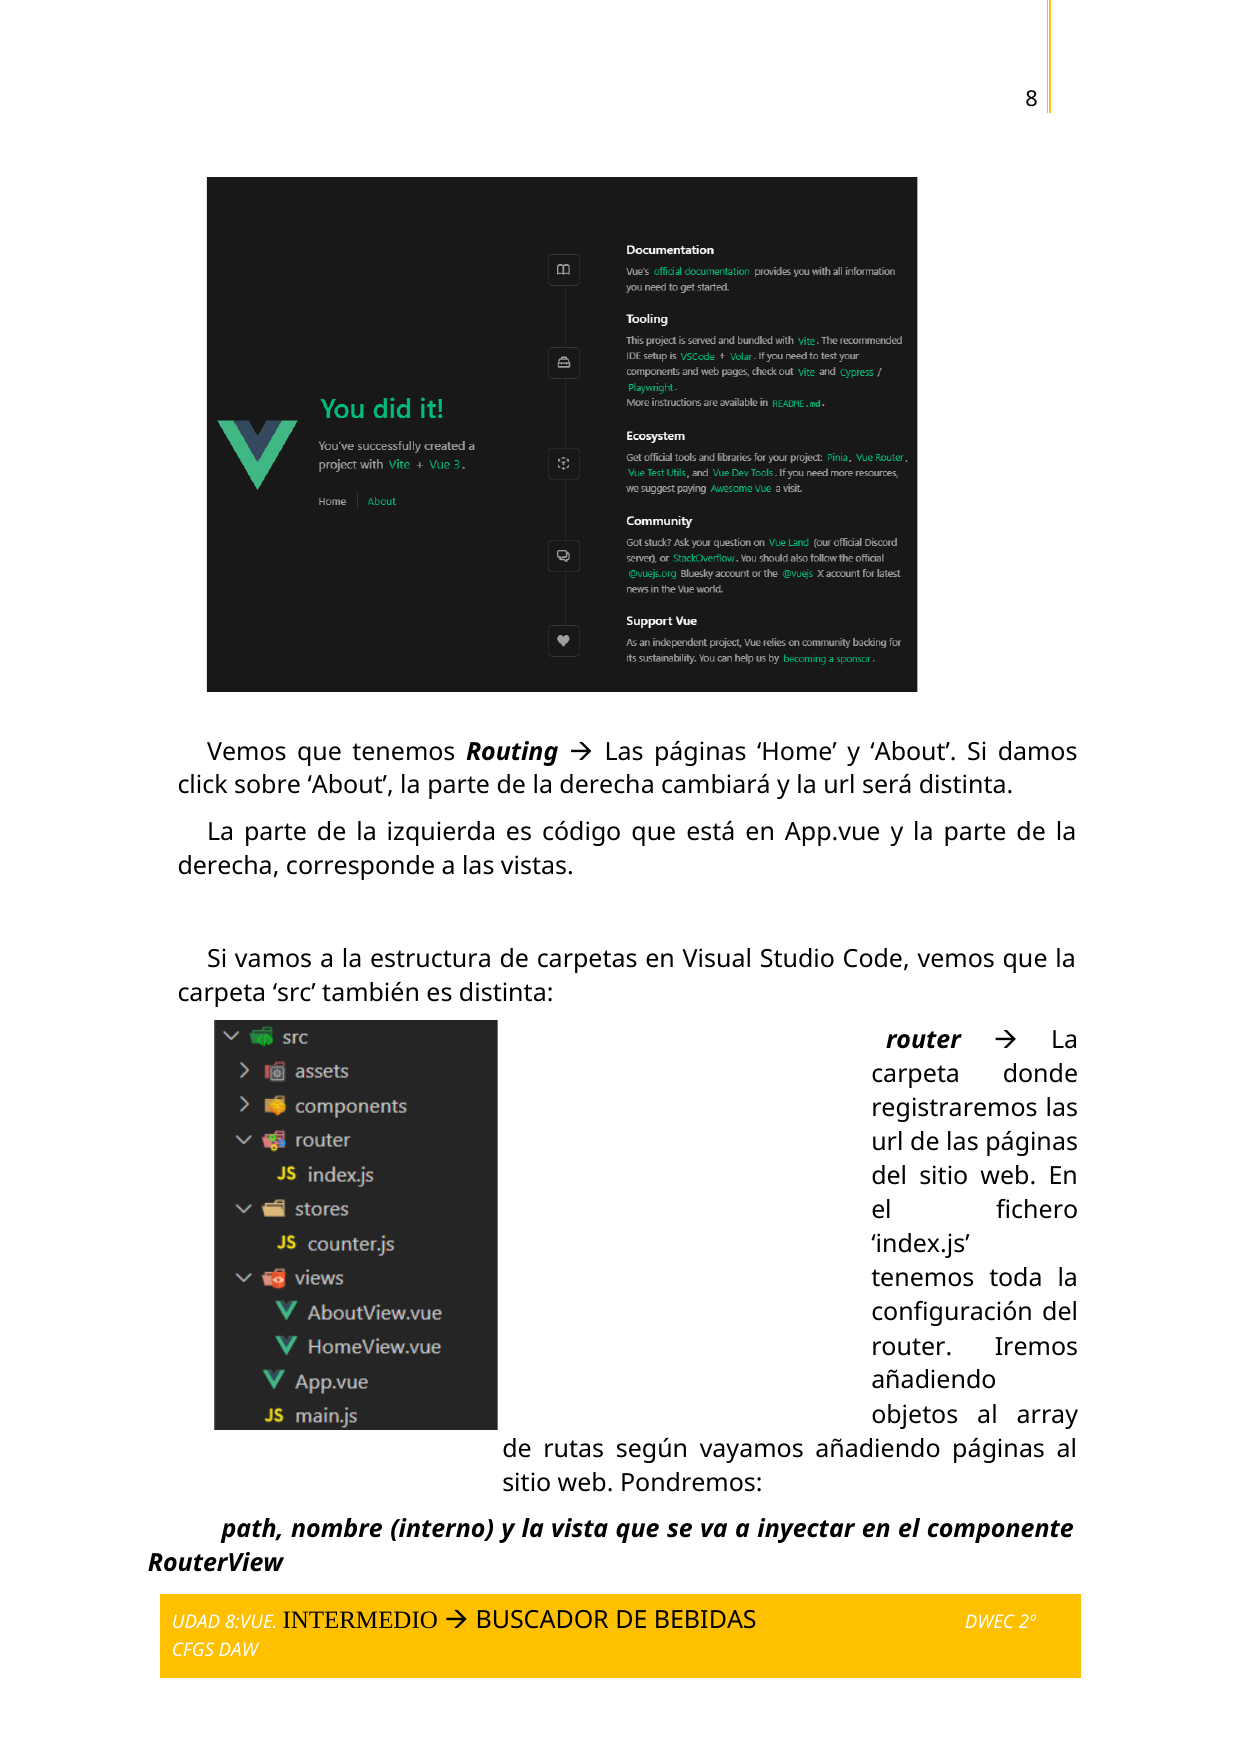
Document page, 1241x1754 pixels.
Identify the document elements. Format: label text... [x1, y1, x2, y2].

text Si vamos a la estructura de carpetas en Visual Studio Code, vemos que la carpeta ‘src’ también es distinta: [177, 941, 1078, 1009]
picture [214, 1020, 498, 1430]
text router La carpeta donde registraremos las url de las páginas del sitio web. En el fichero ‘index.js’ tenemos toda la configuración del router. Iremos añadiendo objetos al array de rutas según vayamos añadiendo páginas al sitio web. Pondremos: [502, 1022, 1078, 1498]
picture [206, 177, 918, 692]
text Vemos que tenemos Routing Las páginas ‘Home’ y ‘About’. Si damos click sobre ‘About’, la parte de la derecha cambiará y la url será distinta. [177, 733, 1078, 801]
text La parte de la izquierda es código que está en App.vue y la parte de la derecha, corresponde a las vistas. [177, 814, 1078, 882]
text path, nombre (interno) y la vista que se va a inyectar en el componente RouterView [148, 1511, 1078, 1579]
